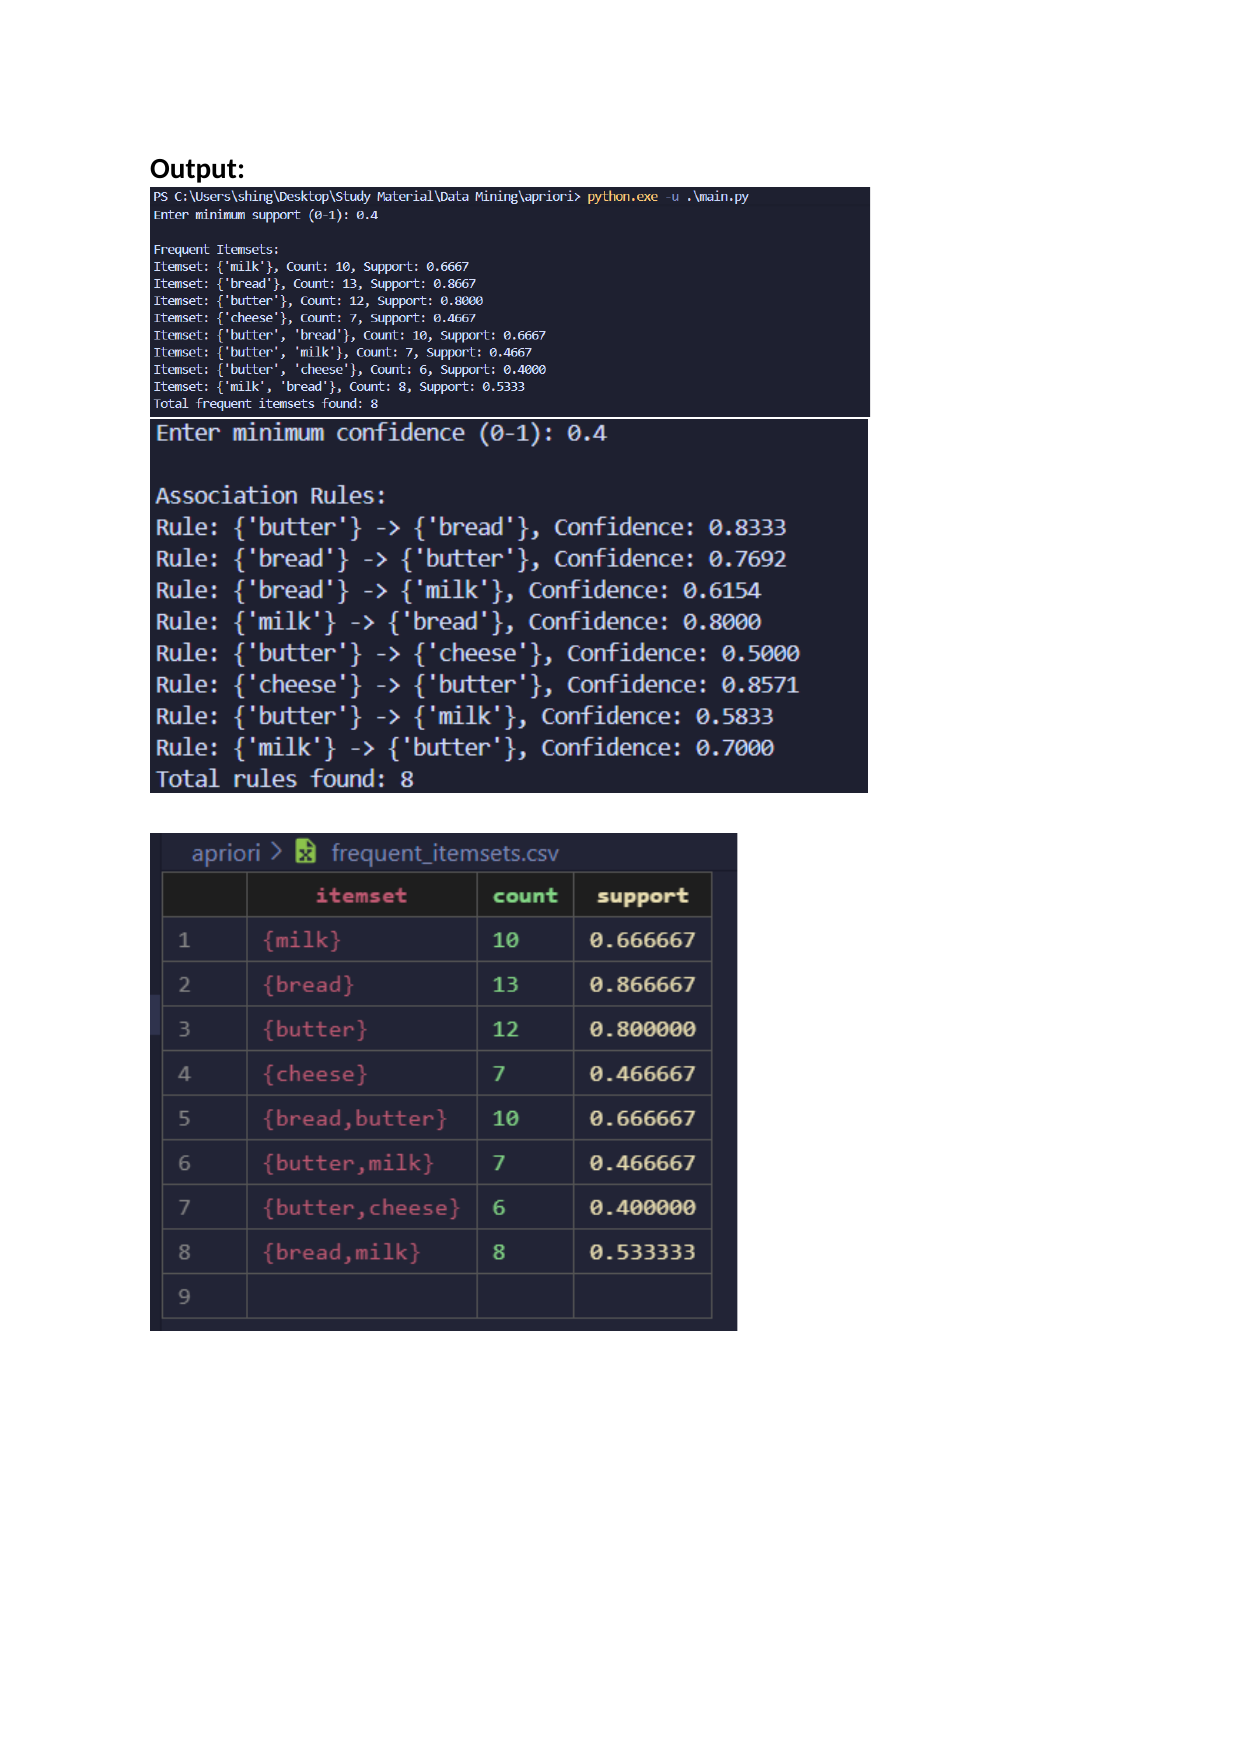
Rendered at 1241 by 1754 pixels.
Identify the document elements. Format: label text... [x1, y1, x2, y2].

picture [150, 419, 868, 793]
picture [150, 187, 871, 417]
picture [150, 833, 738, 1331]
